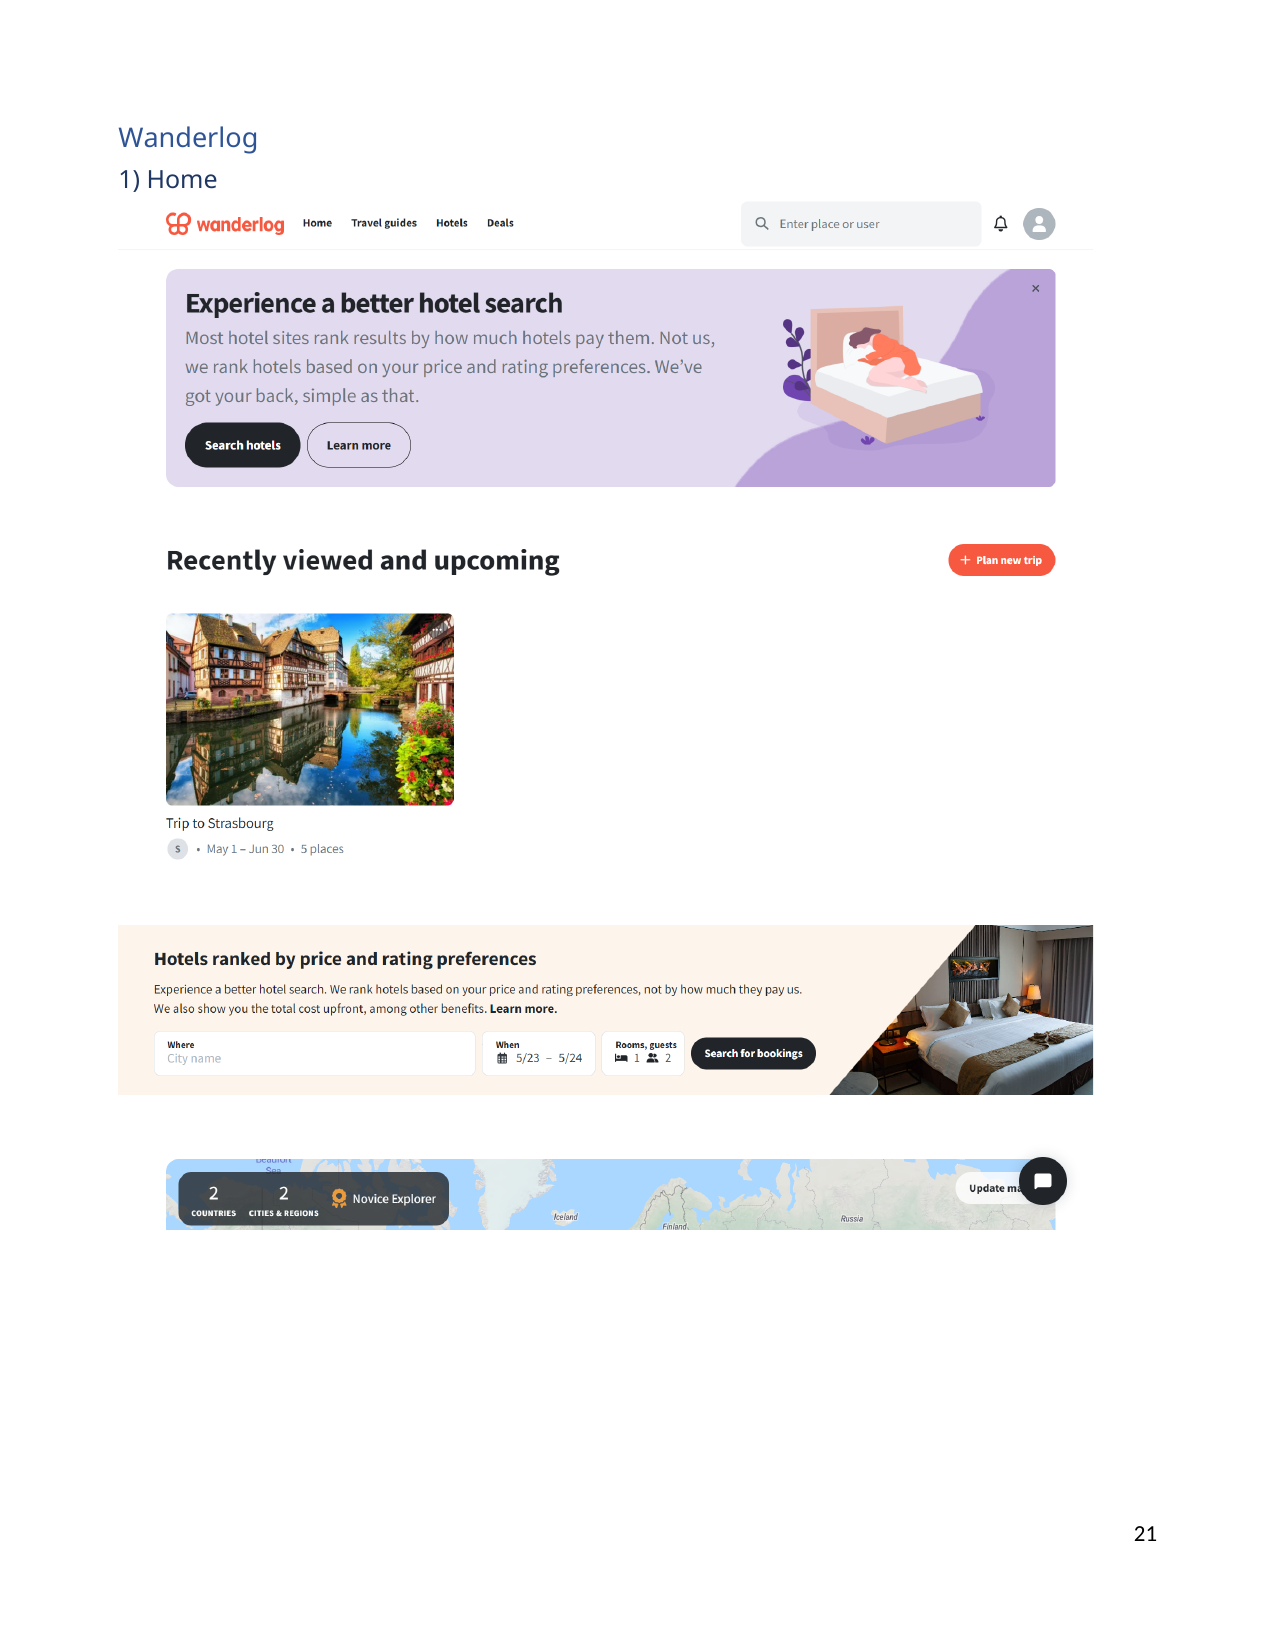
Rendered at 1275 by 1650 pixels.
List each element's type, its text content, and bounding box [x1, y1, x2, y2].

subtitle Wanderlog [118, 118, 1157, 155]
picture [118, 198, 1094, 1230]
subtitle 1) Home [118, 162, 1157, 196]
